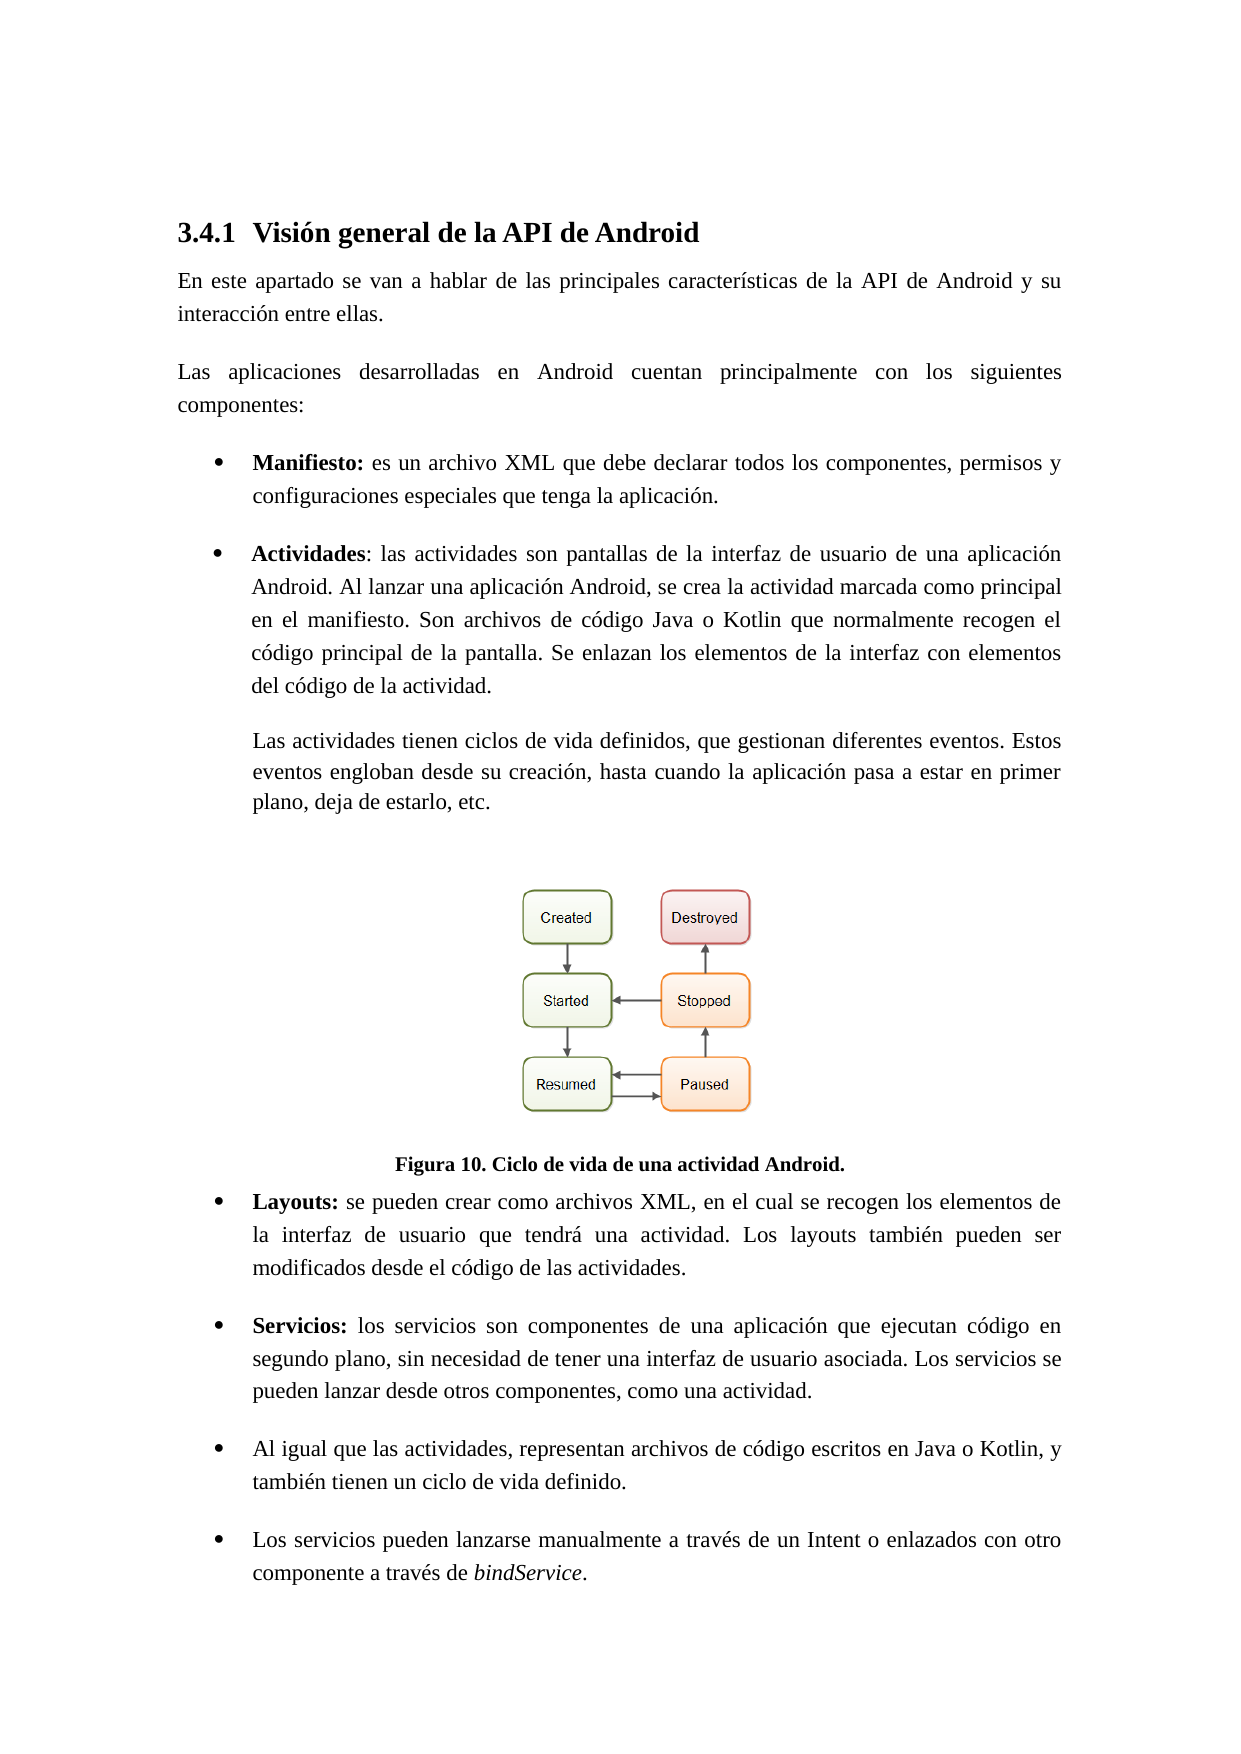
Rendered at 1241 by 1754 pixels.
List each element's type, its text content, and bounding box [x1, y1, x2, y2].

list Manifiesto: es un archivo XML que debe declarar todos los componentes, permisos y configuraciones especiales que tenga la aplicación. [215, 449, 1063, 508]
picture [470, 838, 808, 1152]
text Figura 10. Ciclo de vida de una actividad Android. [177, 1151, 1063, 1176]
subtitle Visión general de la API de Android [177, 215, 1063, 249]
list Layouts: se pueden crear como archivos XML, en el cual se recogen los elementos de la interfaz de usuario que tendrá una actividad. Los layouts también pueden ser modificados desde el código de las actividades. [215, 1188, 1063, 1280]
list Al igual que las actividades, representan archivos de código escritos en Java o Kotlin, y también tienen un ciclo de vida definido. [215, 1436, 1063, 1495]
list Las actividades tienen ciclos de vida definidos, que gestionan diferentes eventos. Estos eventos engloban desde su creación, hasta cuando la aplicación pasa a estar en primer plano, deja de estarlo, etc. [252, 727, 1063, 814]
list Servicios: los servicios son componentes de una aplicación que ejecutan código en segundo plano, sin necesidad de tener una interfaz de usuario asociada. Los servicios se pueden lanzar desde otros componentes, como una actividad. [215, 1312, 1063, 1404]
text Las aplicaciones desarrolladas en Android cuentan principalmente con los siguientes componentes: [177, 358, 1063, 418]
text En este apartado se van a hablar de las principales características de la API de Android y su interacción entre ellas. [177, 267, 1063, 327]
list Los servicios pueden lanzarse manualmente a través de un Intent o enlazados con otro componente a través de bindService. [215, 1526, 1063, 1586]
list Actividades: las actividades son pantallas de la interfaz de usuario de una aplicación Android. Al lanzar una aplicación Android, se crea la actividad marcada como principal en el manifiesto. Son archivos de código Java o Kotlin que normalmente recogen el código principal de la pantalla. Se enlazan los elementos de la interfaz con elementos del código de la actividad. [213, 540, 1063, 698]
